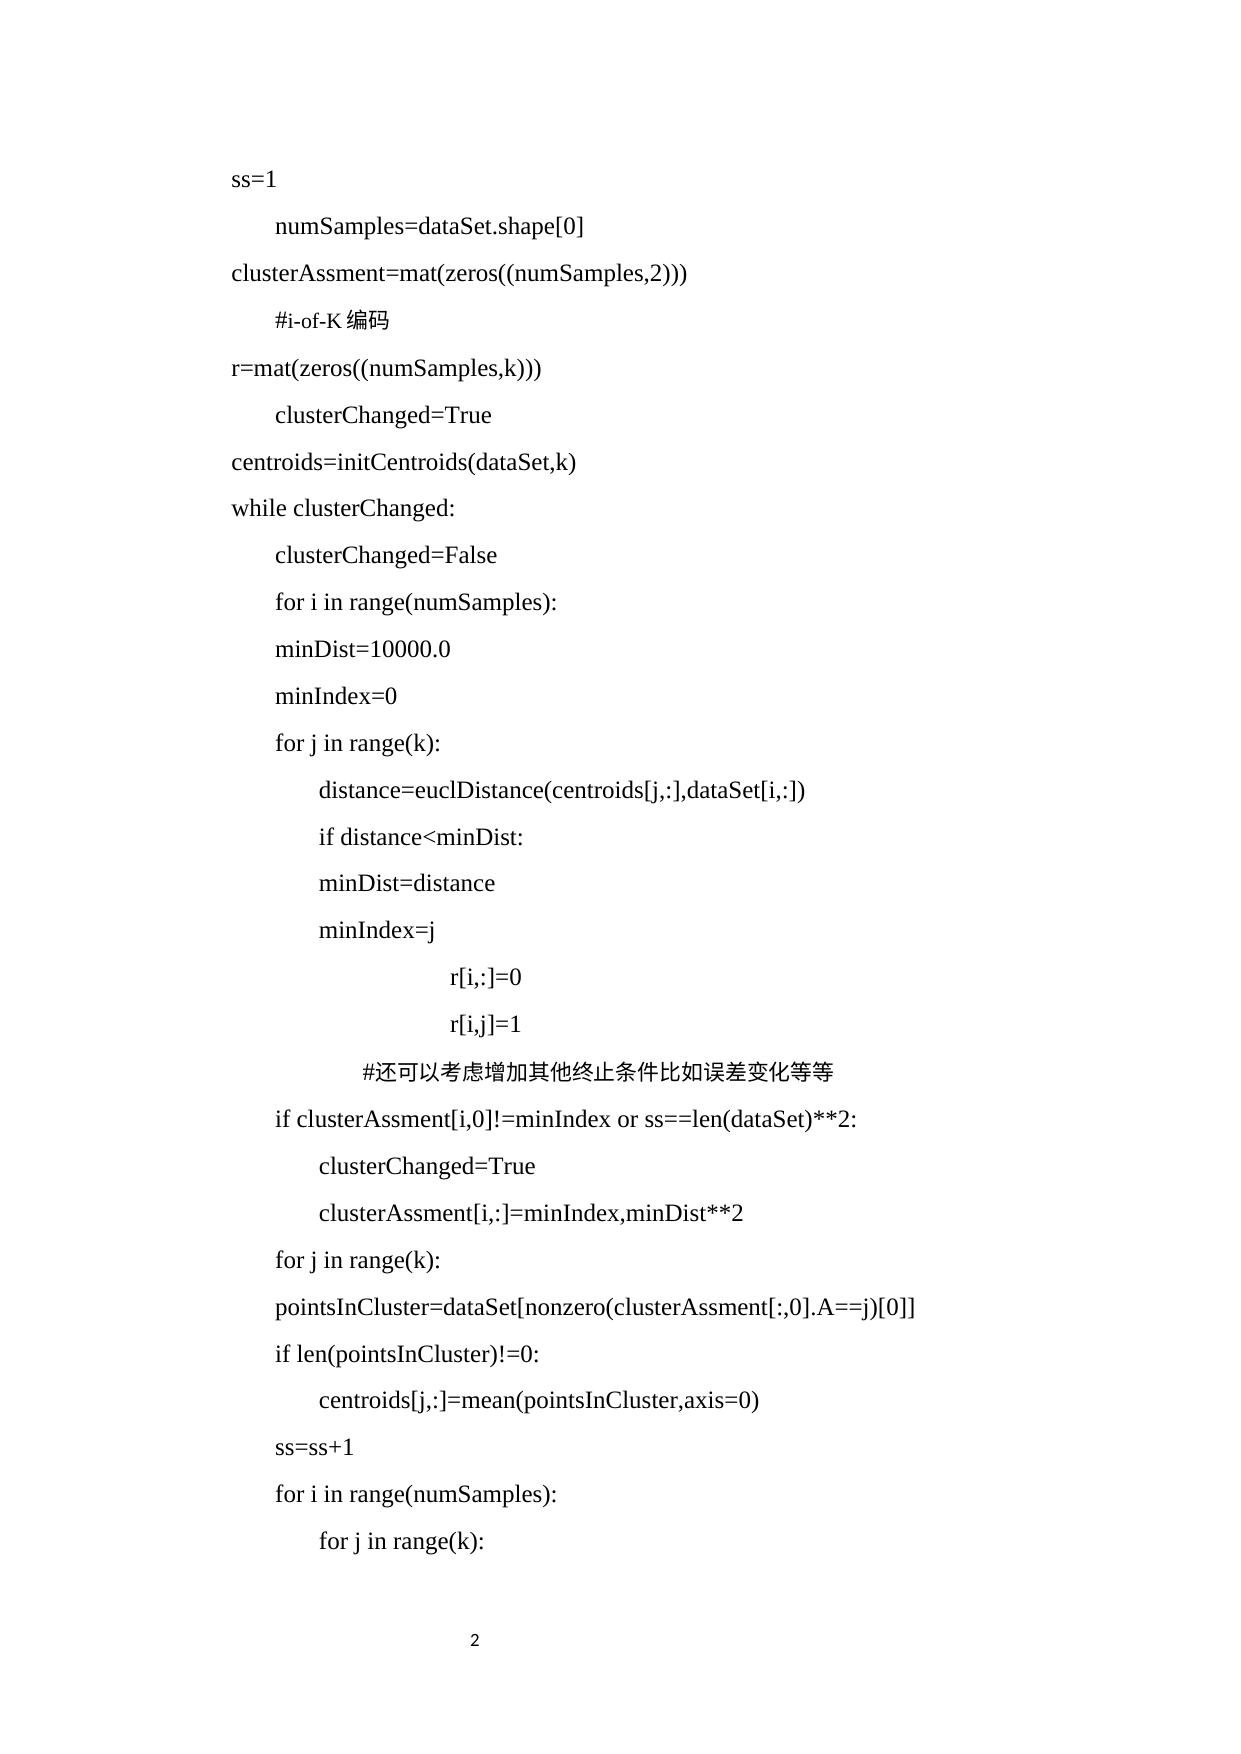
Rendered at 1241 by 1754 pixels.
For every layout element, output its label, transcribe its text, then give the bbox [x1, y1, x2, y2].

text centroids=initCentroids(dataSet,k) [187, 445, 1053, 477]
text pointsInCluster=dataSet[nonzero(clusterAssment[:,0].A==j)[0]] [187, 1290, 1053, 1322]
text for i in range(numSamples): [187, 585, 1053, 618]
text minIndex=j [187, 913, 1053, 946]
text clusterChanged=False [187, 538, 1053, 571]
text clusterChanged=True [187, 1149, 1053, 1182]
text while clusterChanged: [187, 492, 1053, 524]
text minDist=10000.0 [187, 632, 1053, 665]
text numSamples=dataSet.shape[0] [231, 209, 1053, 241]
text distance=euclDistance(centroids[j,:],dataSet[i,:]) [187, 773, 1053, 805]
text centroids[j,:]=mean(pointsInCluster,axis=0) [187, 1384, 1053, 1416]
text ss=ss+1 [231, 1431, 1053, 1463]
text if len(pointsInCluster)!=0: [187, 1337, 1053, 1369]
text minDist=distance [187, 867, 1053, 899]
text ss=1 [187, 162, 1053, 194]
text r=mat(zeros((numSamples,k))) [187, 351, 1053, 383]
text r[i,:]=0 [406, 960, 1053, 993]
text for j in range(k): [187, 726, 1053, 758]
text for j in range(k): [187, 1243, 1053, 1276]
text for i in range(numSamples): [231, 1477, 1053, 1510]
text #还可以考虑增加其他终止条件比如误差变化等等 [319, 1054, 1053, 1087]
text clusterChanged=True [231, 398, 1053, 430]
text if clusterAssment[i,0]!=minIndex or ss==len(dataSet)**2: [187, 1102, 1053, 1135]
text clusterAssment[i,:]=minIndex,minDist**2 [187, 1196, 1053, 1229]
text #i-of-K编码 [231, 303, 1053, 335]
text minIndex=0 [187, 679, 1053, 712]
text r[i,j]=1 [406, 1007, 1053, 1040]
text clusterAssment=mat(zeros((numSamples,2))) [187, 256, 1053, 288]
text if distance<minDist: [187, 820, 1053, 852]
text for j in range(k): [275, 1524, 1053, 1557]
